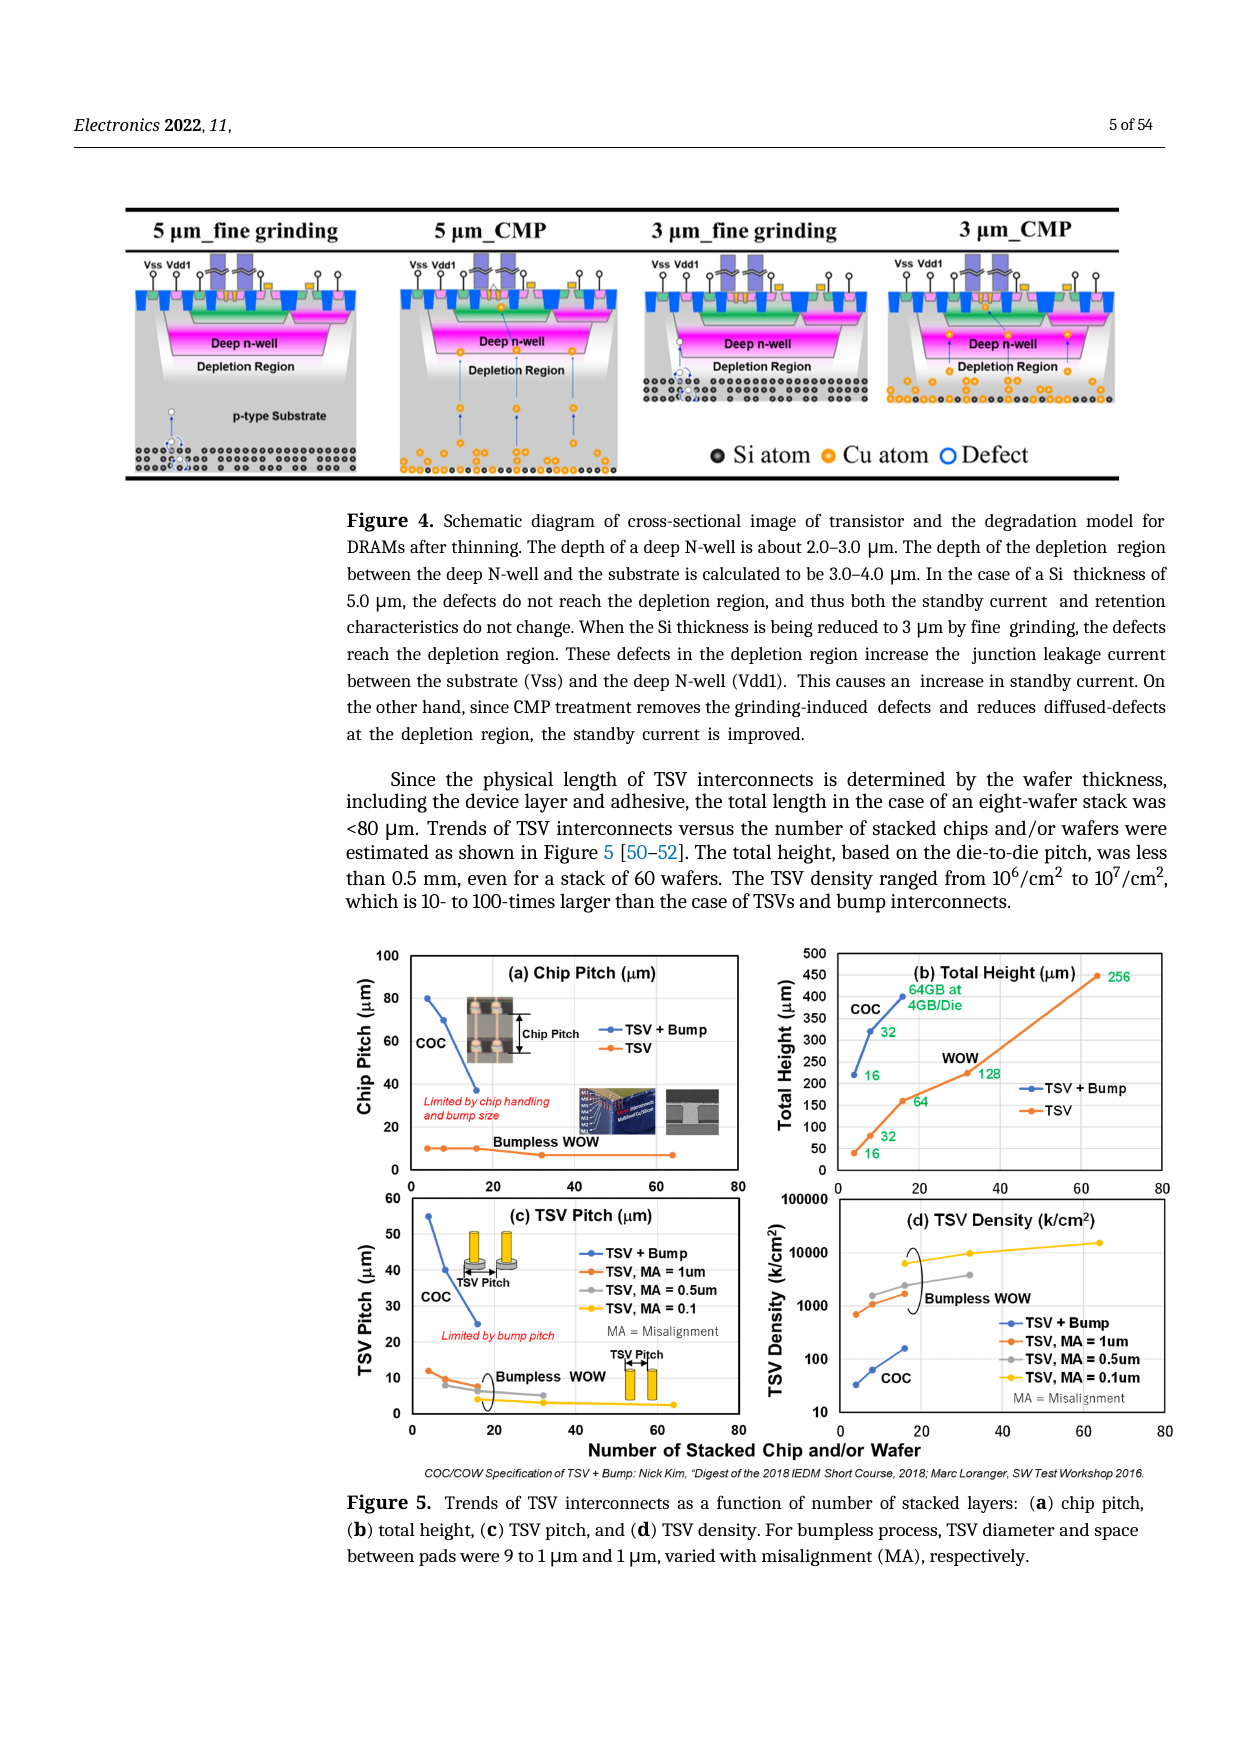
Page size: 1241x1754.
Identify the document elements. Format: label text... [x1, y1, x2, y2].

text Since the physical length of TSV interconnects is determined by the wafer thickness, including the device layer and adhesive, the total length in the case of an eight-wafer stack was <80 µm. Trends of TSV interconnects versus the number of stacked chips and/or wafers were estimated as shown in Figure 5 [50–52]. The total height, based on the die-to-die pitch, was less than 0.5 mm, even for a stack of 60 wafers. The TSV density ranged from 106/cm2 to 107/cm2, which is 10- to 100-times larger than the case of TSVs and bump interconnects. [346, 768, 1168, 914]
text (b) total height, (c) TSV pitch, and (d) TSV density. For bumpless process, TSV diameter and space between pads were 9 to 1 µm and 1 µm, varied with misalignment (MA), respectively. [346, 1516, 1182, 1567]
picture [346, 941, 1180, 1487]
picture [124, 205, 1120, 481]
text Figure 4. Schematic diagram of cross-sectional image of transistor and the degradation model for DRAMs after thinning. The depth of a deep N-well is about 2.0–3.0 µm. The depth of the depletion region between the deep N-well and the substrate is calculated to be 3.0–4.0 µm. In the case of a Si thickness of 5.0 µm, the defects do not reach the depletion region, and thus both the standby current and retention characteristics do not change. When the Si thickness is being reduced to 3 µm by fine grinding, the defects reach the depletion region. These defects in the depletion region increase the junction leakage current between the substrate (Vss) and the deep N-well (Vdd1). This causes an increase in standby current. On the other hand, since CMP treatment removes the grinding-induced defects and reduces diffused-defects at the depletion region, the standby current is improved. [347, 506, 1166, 746]
